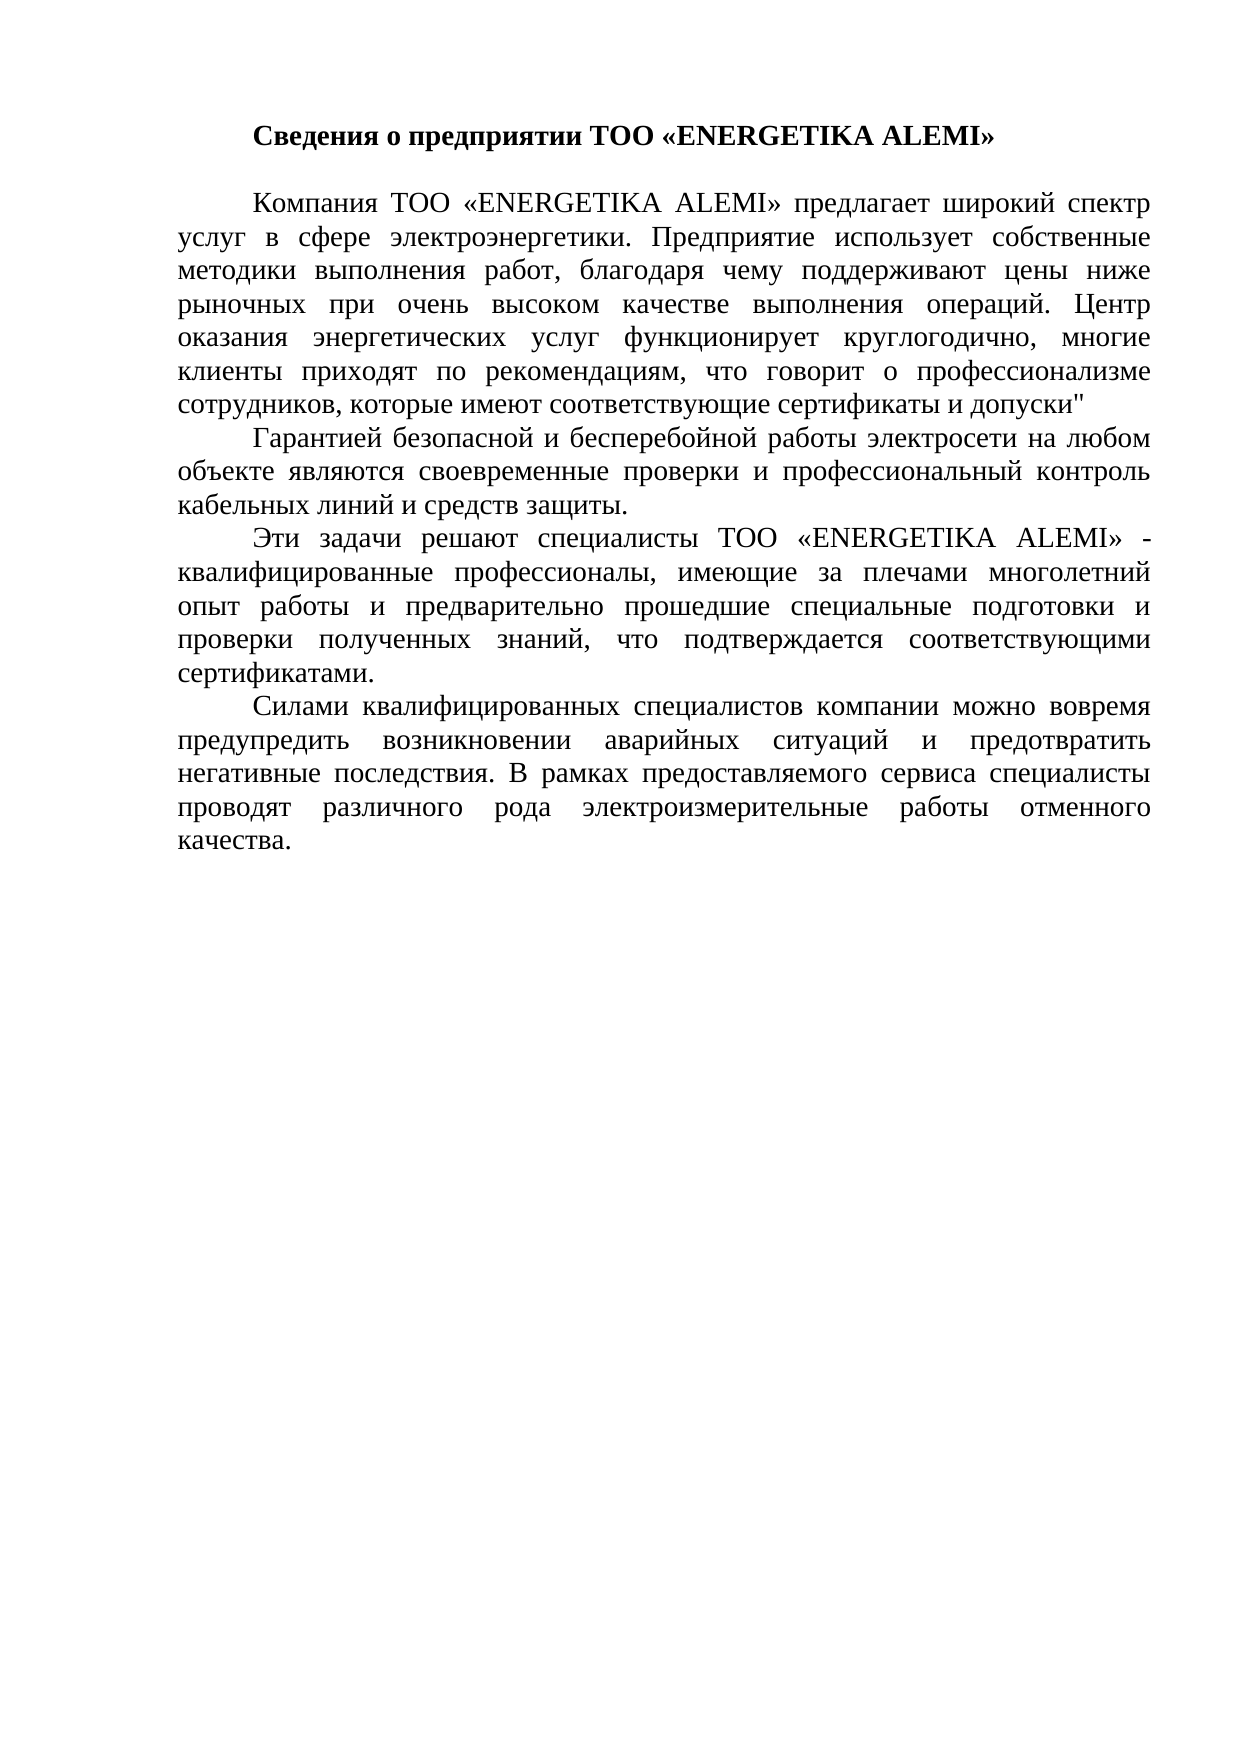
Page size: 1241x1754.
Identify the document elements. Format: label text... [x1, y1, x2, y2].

text Гарантией безопасной и бесперебойной работы электросети на любом объекте являются своевременные проверки и профессиональный контроль кабельных линий и средств защиты. [177, 420, 1152, 521]
text Эти задачи решают специалисты ТОО «ENERGETIKA ALEMI» - квалифицированные профессионалы, имеющие за плечами многолетний опыт работы и предварительно прошедшие специальные подготовки и проверки полученных знаний, что подтверждается соответствующими сертификатами. [177, 521, 1152, 688]
text Силами квалифицированных специалистов компании можно вовремя предупредить возникновении аварийных ситуаций и предотвратить негативные последствия. В рамках предоставляемого сервиса специалисты проводят различного рода электроизмерительные работы отменного качества. [177, 688, 1152, 856]
text Сведения о предприятии ТОО «ENERGETIKA ALEMI» [177, 118, 1152, 152]
text Компания ТОО «ENERGETIKA ALEMI» предлагает широкий спектр услуг в сфере электроэнергетики. Предприятие использует собственные методики выполнения работ, благодаря чему поддерживают цены ниже рыночных при очень высоком качестве выполнения операций. Центр оказания энергетических услуг функционирует круглогодично, многие клиенты приходят по рекомендациям, что говорит о профессионализме сотрудников, которые имеют соответствующие сертификаты и допуски" [177, 185, 1152, 420]
